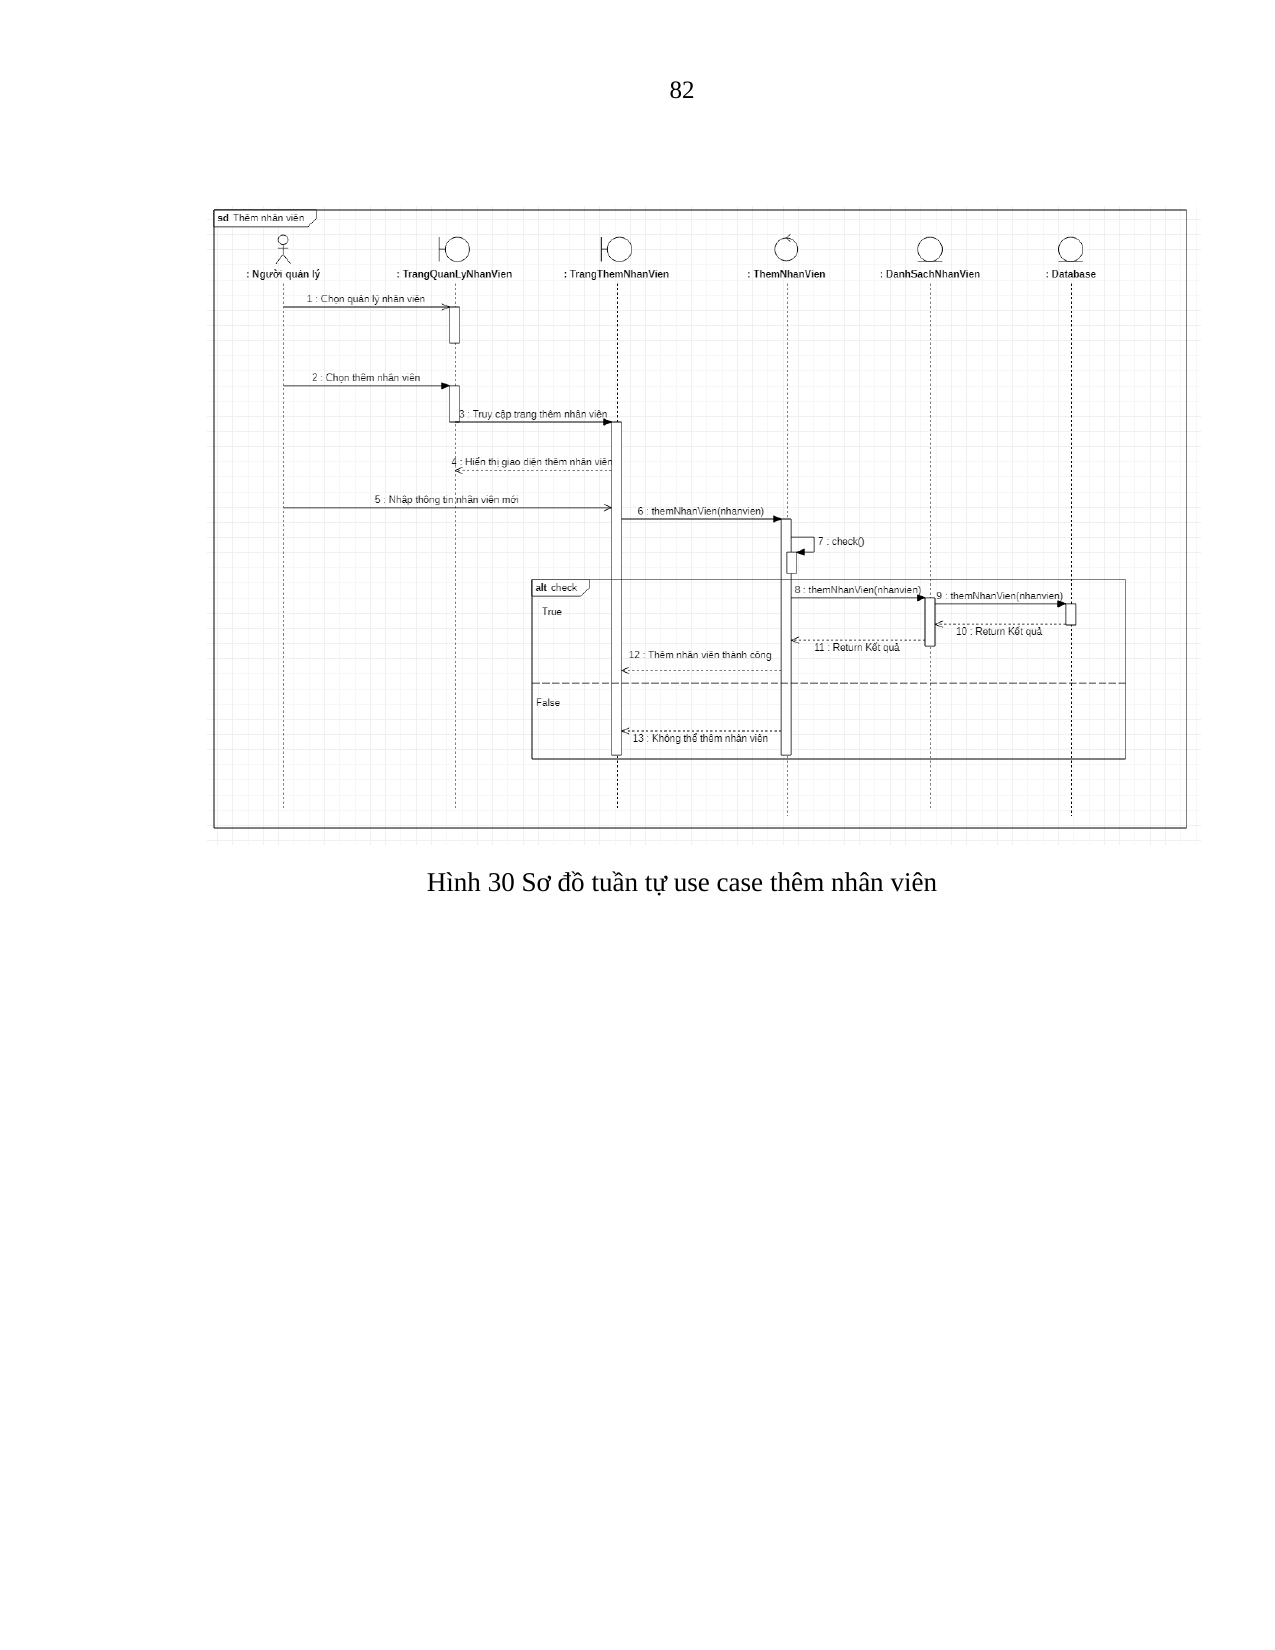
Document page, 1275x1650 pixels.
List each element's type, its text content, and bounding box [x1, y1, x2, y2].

text Hình 30 Sơ đồ tuần tự use case thêm nhân viên [207, 866, 1157, 897]
picture [206, 206, 1202, 845]
